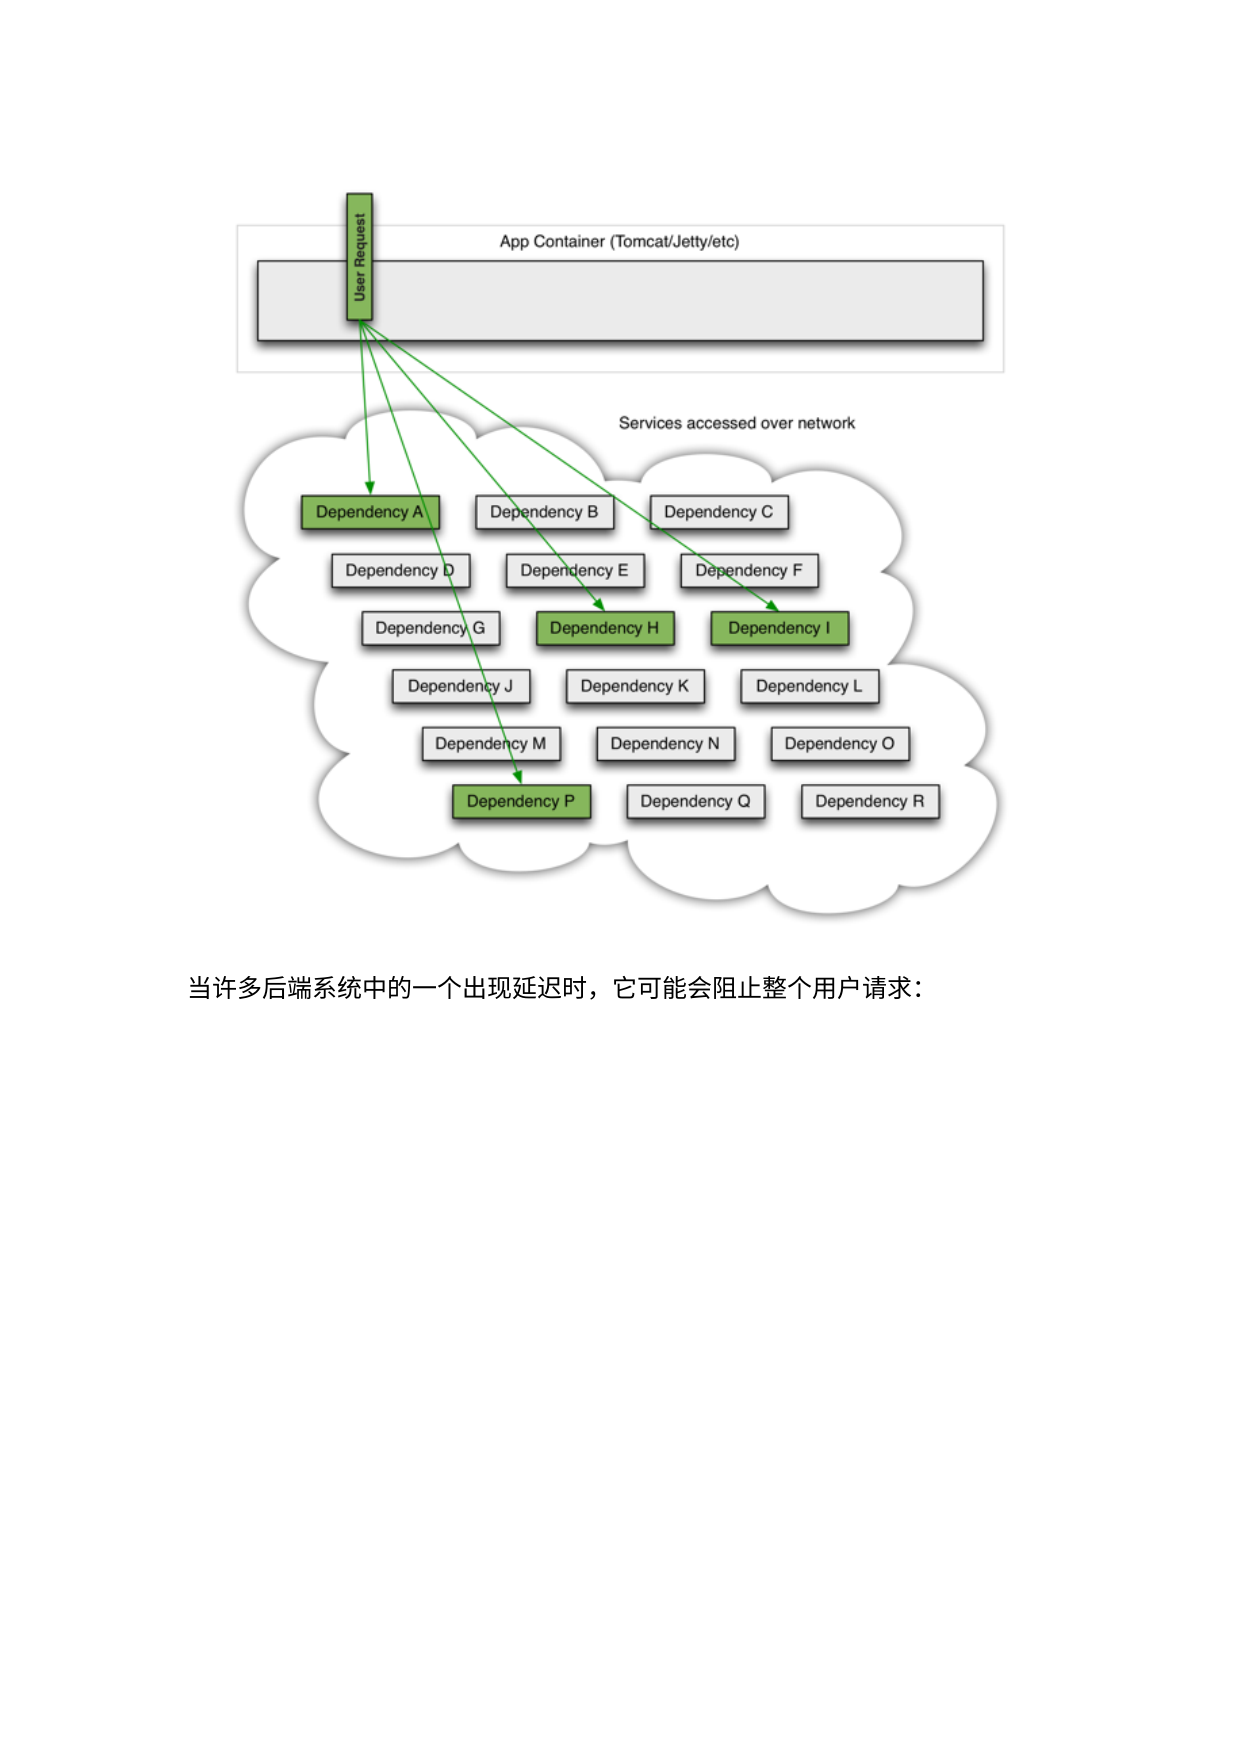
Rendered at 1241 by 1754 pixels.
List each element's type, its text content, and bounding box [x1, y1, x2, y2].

picture [187, 172, 1053, 959]
text 当许多后端系统中的一个出现延迟时，它可能会阻止整个用户请求： [187, 965, 1053, 1009]
